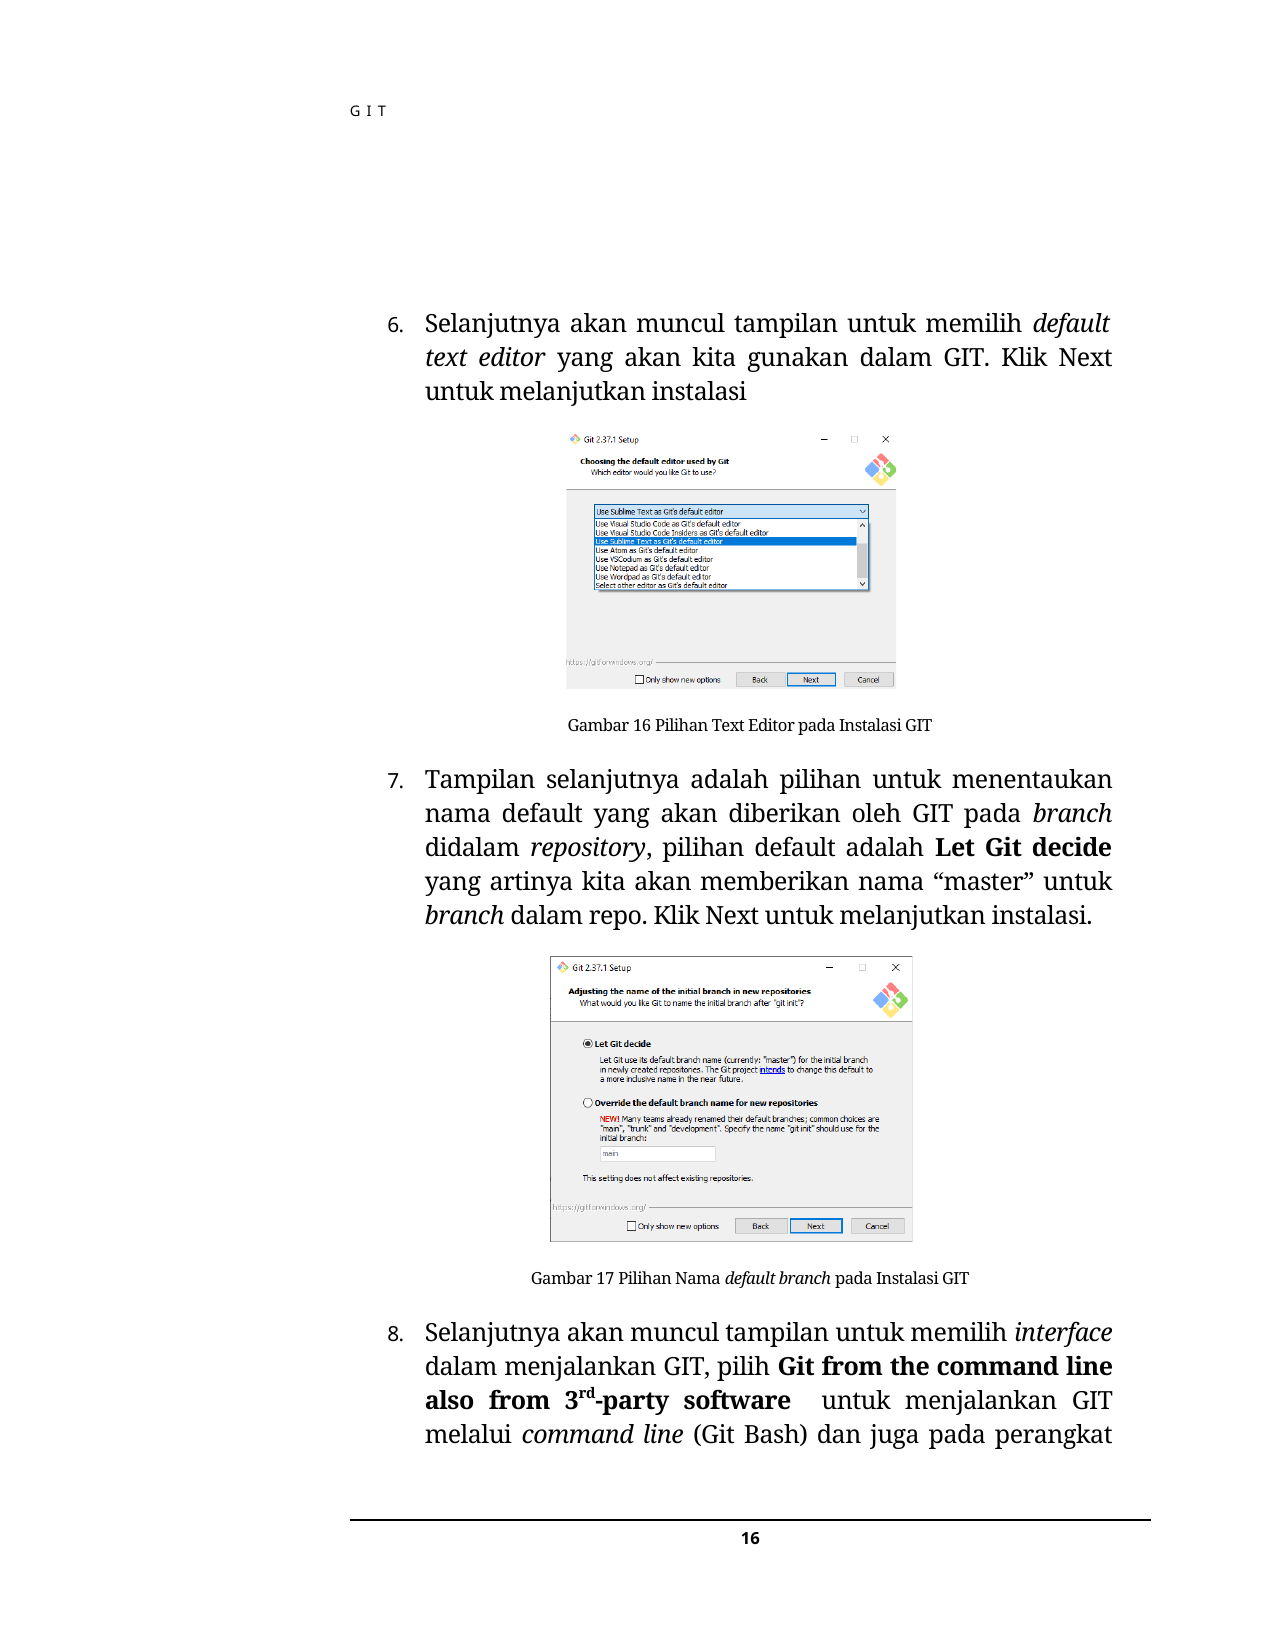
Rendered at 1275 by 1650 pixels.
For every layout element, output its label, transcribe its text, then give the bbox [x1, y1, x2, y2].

list Tampilan selanjutnya adalah pilihan untuk menentaukan nama default yang akan diberikan oleh GIT pada branch didalam repository, pilihan default adalah Let Git decide yang artinya kita akan memberikan nama “master” untuk branch dalam repo. Klik Next untuk melanjutkan instalasi. [387, 762, 1113, 932]
picture [550, 956, 913, 1242]
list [387, 1314, 1113, 1450]
text Gambar 17 Pilihan Nama default branch pada Instalasi GIT [349, 1266, 1151, 1289]
picture [566, 432, 897, 689]
text Gambar 16 Pilihan Text Editor pada Instalasi GIT [349, 714, 1151, 737]
list Selanjutnya akan muncul tampilan untuk memilih default text editor yang akan kita gunakan dalam GIT. Klik Next untuk melanjutkan instalasi [387, 306, 1113, 408]
